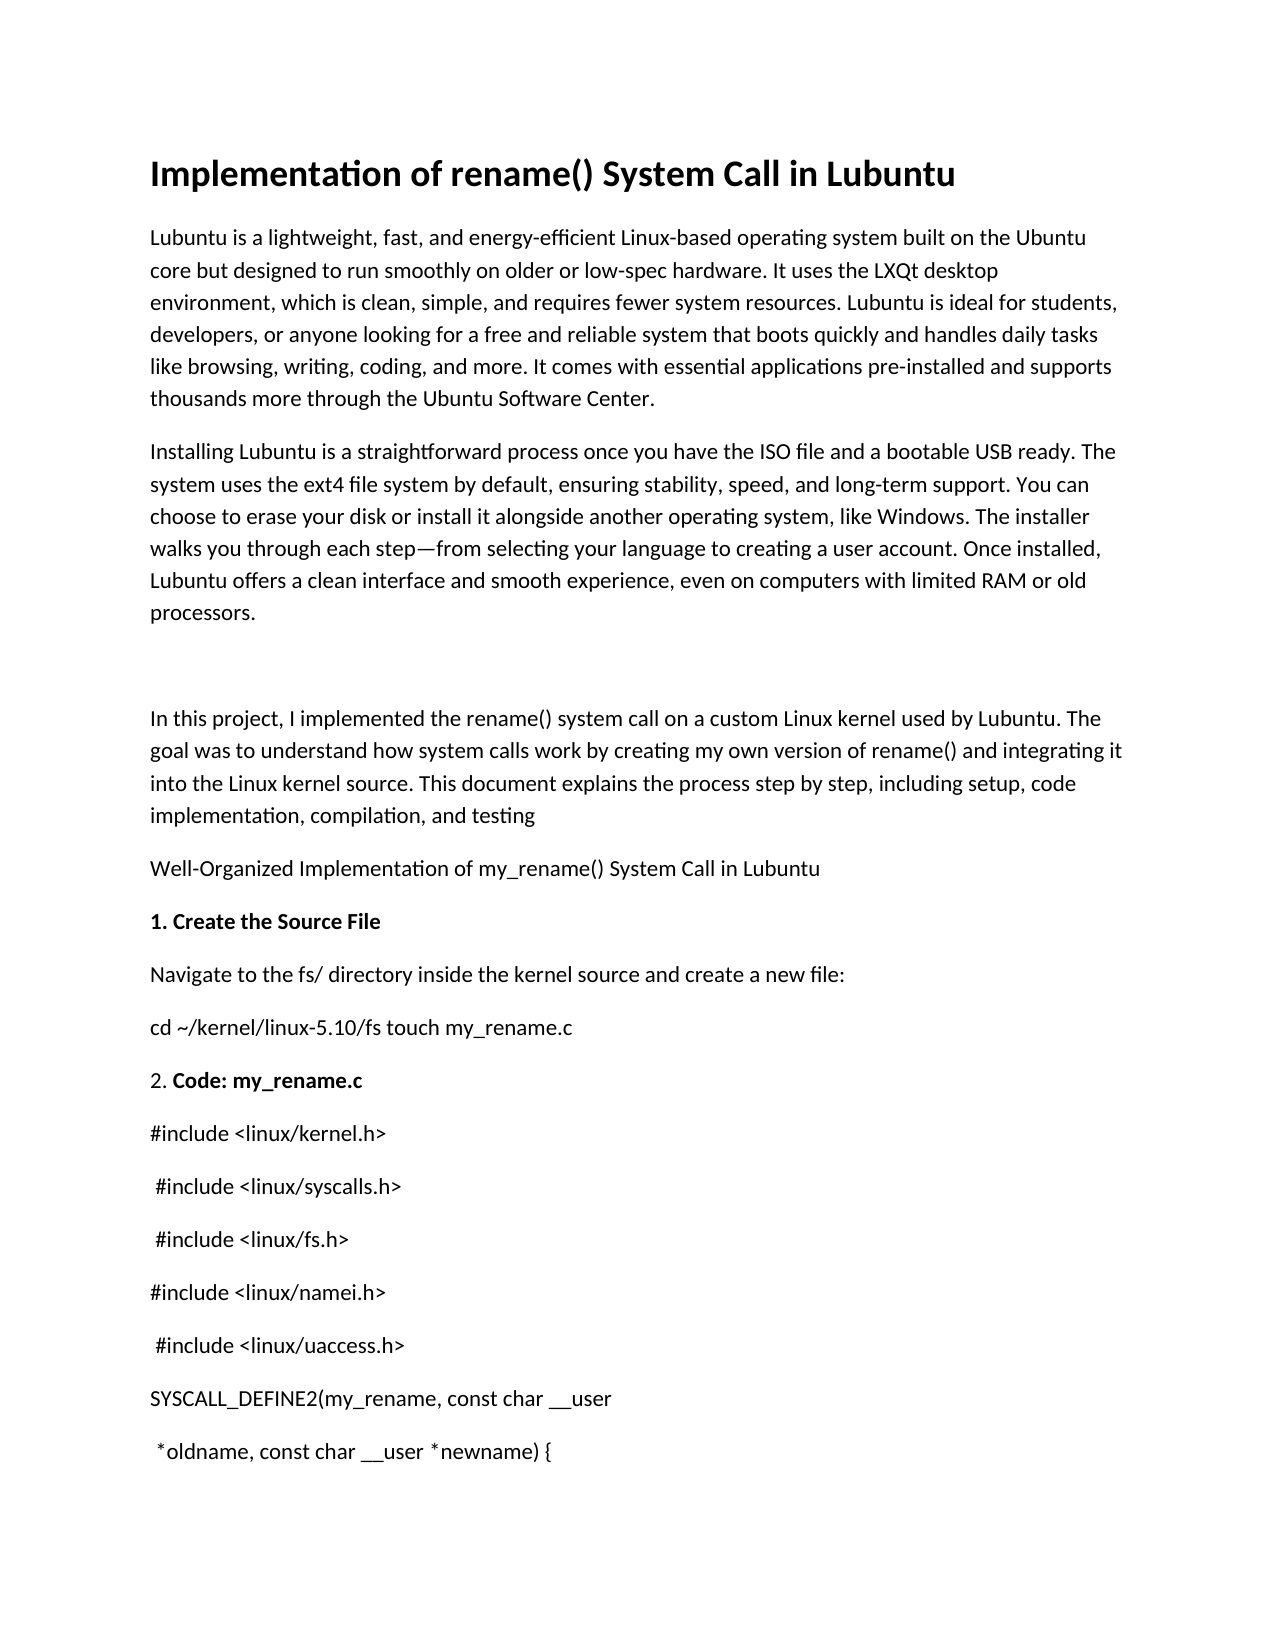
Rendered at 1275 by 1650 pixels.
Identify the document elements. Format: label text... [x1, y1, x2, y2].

text In this project, I implemented the rename() system call on a custom Linux kernel used by Lubuntu. The goal was to understand how system calls work by creating my own version of rename() and integrating it into the Linux kernel source. This document explains the process step by step, including setup, code implementation, compilation, and testing [150, 704, 1125, 829]
text 1. Create the Source File [150, 907, 1125, 935]
text Lubuntu is a lightweight, fast, and energy-efficient Linux-based operating system built on the Ubuntu core but designed to run smoothly on older or low-spec hardware. It uses the LXQt desktop environment, which is clean, simple, and requires fewer system resources. Lubuntu is ideal for students, developers, or anyone looking for a free and reliable system that boots quickly and handles daily tasks like browsing, writing, coding, and more. It comes with essential applications pre-installed and supports thousands more through the Ubuntu Software Center. [150, 223, 1125, 412]
text #include <linux/syscalls.h> [150, 1172, 1125, 1200]
text *oldname, const char __user *newname) { [150, 1437, 1125, 1465]
text #include <linux/fs.h> [150, 1225, 1125, 1253]
text #include <linux/kernel.h> [150, 1119, 1125, 1147]
text Implementation of rename() System Call in Lubuntu [150, 150, 1125, 196]
text Navigate to the fs/ directory inside the kernel source and create a new file: [150, 960, 1125, 988]
text 2. Code: my_rename.c [150, 1066, 1125, 1094]
text Well-Organized Implementation of my_rename() System Call in Lubuntu [150, 854, 1125, 882]
text SYSCALL_DEFINE2(my_rename, const char __user [150, 1384, 1125, 1412]
text #include <linux/uaccess.h> [150, 1331, 1125, 1359]
text #include <linux/namei.h> [150, 1278, 1125, 1306]
text Installing Lubuntu is a straightforward process once you have the ISO file and a bootable USB ready. The system uses the ext4 file system by default, ensuring stability, speed, and long-term support. You can choose to erase your disk or install it alongside another operating system, like Windows. The installer walks you through each step—from selecting your language to creating a user account. Once installed, Lubuntu offers a clean interface and smooth experience, even on computers with limited RAM or old processors. [150, 437, 1125, 626]
text cd ~/kernel/linux-5.10/fs touch my_rename.c [150, 1013, 1125, 1041]
